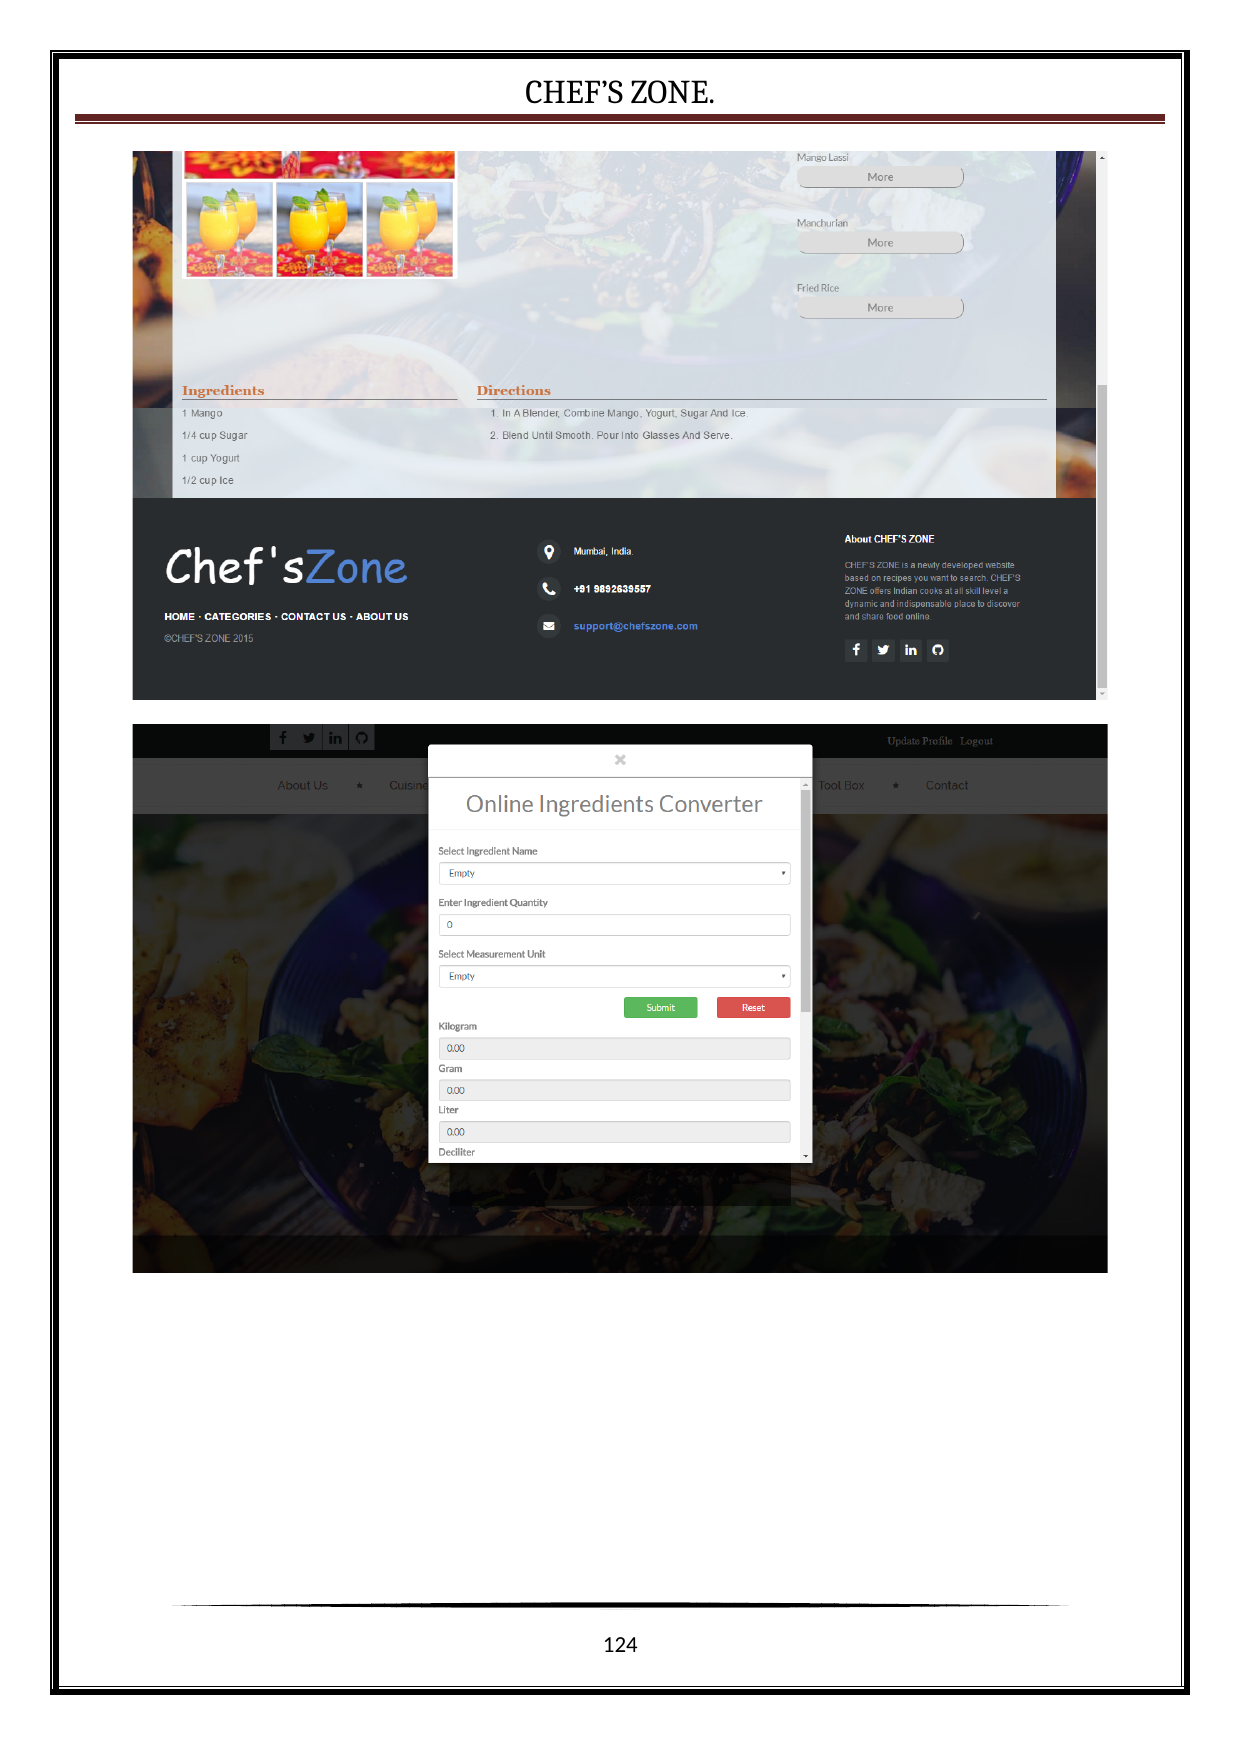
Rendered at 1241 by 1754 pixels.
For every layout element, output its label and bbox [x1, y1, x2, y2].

picture [132, 151, 1108, 700]
picture [171, 1601, 1069, 1610]
picture [132, 724, 1108, 1273]
